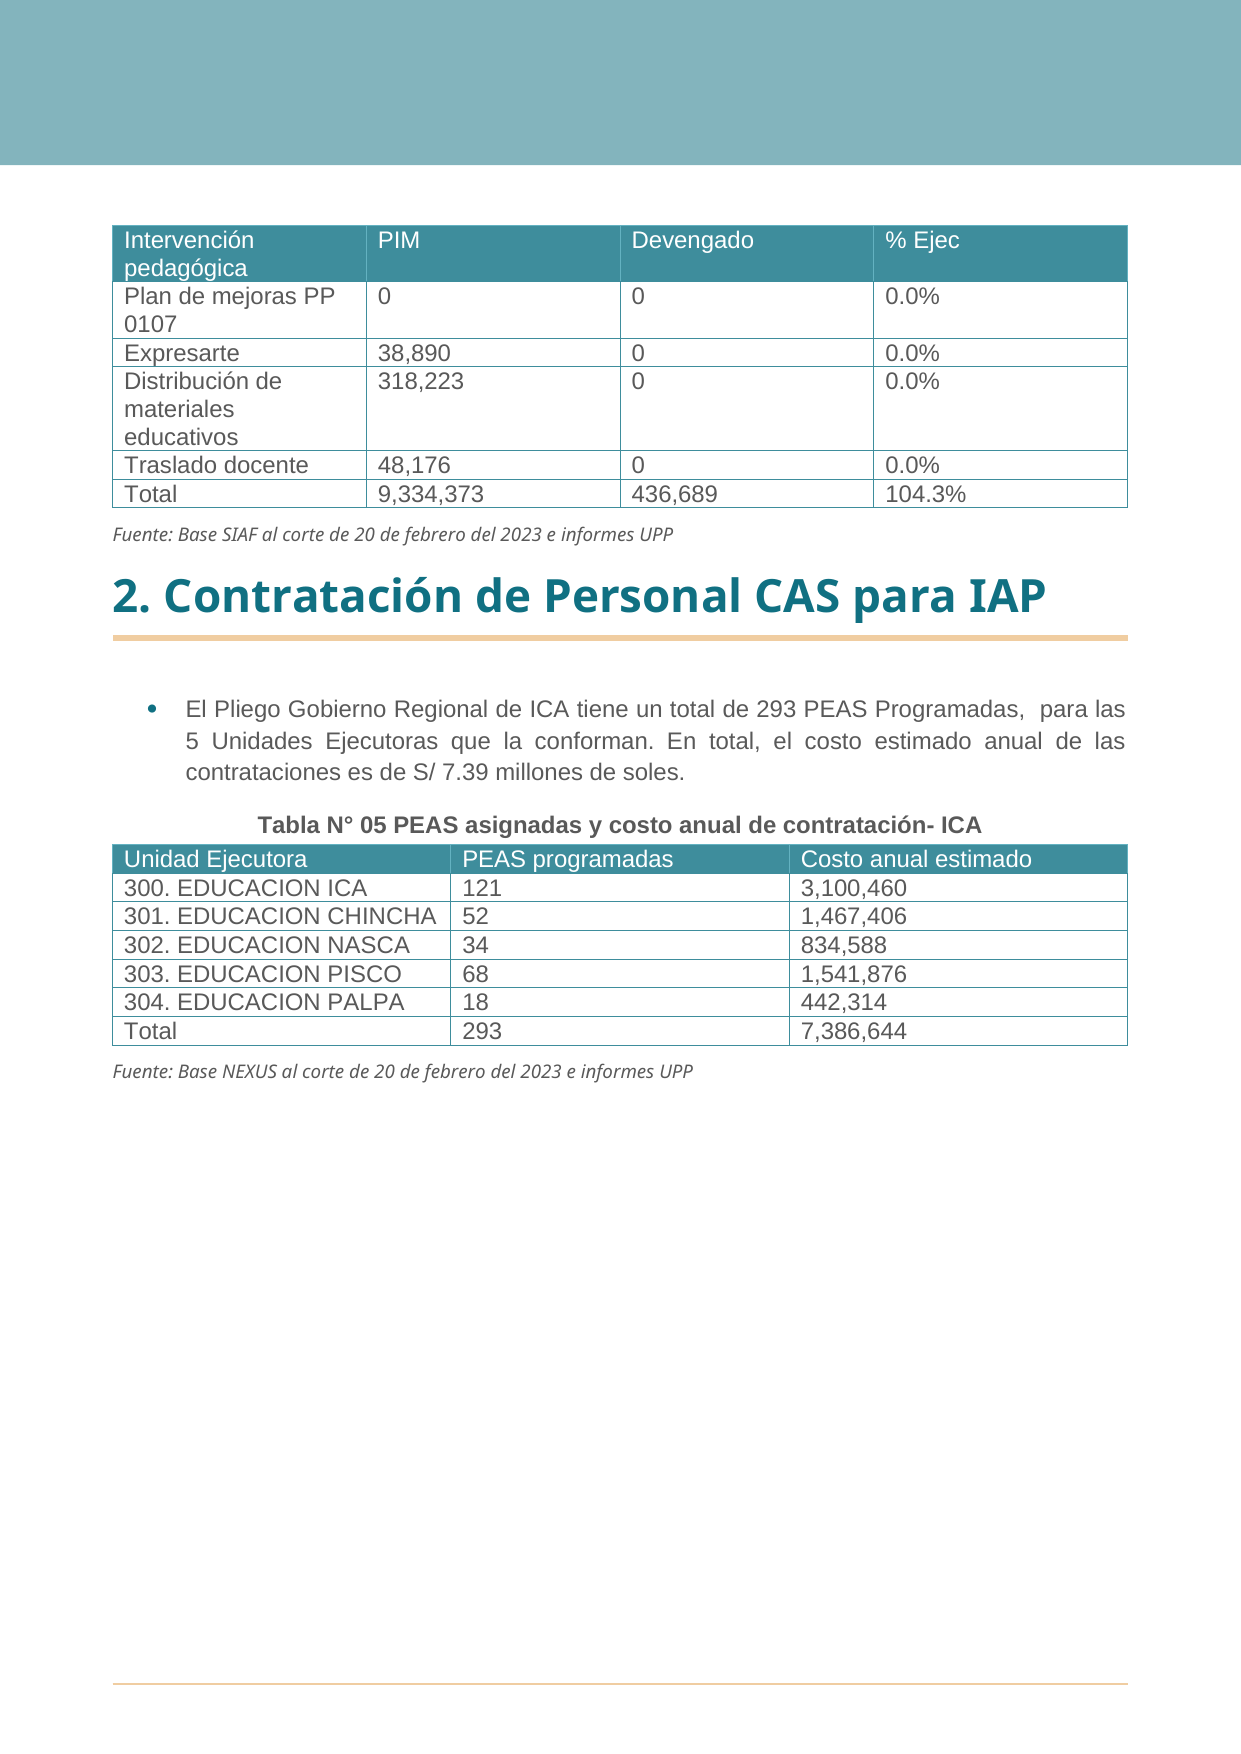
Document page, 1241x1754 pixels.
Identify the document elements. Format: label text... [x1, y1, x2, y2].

subtitle 2. Contratación de Personal CAS para IAP [112, 564, 1128, 641]
table_cell 302. EDUCACION NASCA [113, 931, 450, 958]
list El Pliego Gobierno Regional de ICA tiene un total de 293 PEAS Programadas, para las 5 Unidades Ejecutoras que la conforman. En total, el costo estimado anual de las contrataciones es de S/ 7.39 millones de soles. [148, 695, 1128, 786]
table_cell 301. EDUCACION CHINCHA [113, 902, 450, 930]
table_header Intervención pedagógica [113, 226, 366, 281]
table_cell 68 [451, 960, 789, 987]
table_cell 9,334,373 [367, 480, 620, 507]
table_cell 442,314 [790, 988, 1127, 1016]
table_cell 0.0% [874, 451, 1127, 479]
text Tabla N° 05 PEAS asignadas y costo anual de contratación- ICA [112, 811, 1128, 838]
table_cell 0.0% [874, 282, 1127, 337]
table_cell 0 [621, 451, 873, 479]
text Fuente: Base SIAF al corte de 20 de febrero del 2023 e informes UPP [112, 521, 1128, 546]
table_cell 121 [451, 874, 789, 901]
table_cell 0 [621, 282, 873, 337]
table_cell 1,467,406 [790, 902, 1127, 930]
table_cell Plan de mejoras PP 0107 [113, 282, 366, 337]
table_header PEAS programadas [451, 845, 789, 873]
table_header % Ejec [874, 226, 1127, 281]
table_cell Expresarte [113, 339, 366, 366]
table_cell 38,890 [367, 339, 620, 366]
text Fuente: Base NEXUS al corte de 20 de febrero del 2023 e informes UPP [112, 1058, 1128, 1083]
table_cell Total [113, 480, 366, 507]
table_cell 0 [621, 367, 873, 450]
table_cell 18 [451, 988, 789, 1016]
table_cell 34 [451, 931, 789, 958]
table_cell 52 [451, 902, 789, 930]
table_header Unidad Ejecutora [113, 845, 450, 873]
table_cell 104.3% [874, 480, 1127, 507]
table_cell Distribución de materiales educativos [113, 367, 366, 450]
table_cell 303. EDUCACION PISCO [113, 960, 450, 987]
table_cell Total [113, 1017, 450, 1044]
table_cell 834,588 [790, 931, 1127, 958]
table_cell 0 [621, 339, 873, 366]
table_cell 3,100,460 [790, 874, 1127, 901]
table_cell 48,176 [367, 451, 620, 479]
table_cell 318,223 [367, 367, 620, 450]
table_cell 0.0% [874, 367, 1127, 450]
table_cell 436,689 [621, 480, 873, 507]
table_header PIM [367, 226, 620, 281]
table_cell 300. EDUCACION ICA [113, 874, 450, 901]
table_header Costo anual estimado [790, 845, 1127, 873]
table_cell 304. EDUCACION PALPA [113, 988, 450, 1016]
table_cell Traslado docente [113, 451, 366, 479]
table_cell 0 [367, 282, 620, 337]
table_cell 0.0% [874, 339, 1127, 366]
table_cell 1,541,876 [790, 960, 1127, 987]
table_cell 293 [451, 1017, 789, 1044]
table_cell 7,386,644 [790, 1017, 1127, 1044]
table_header Devengado [621, 226, 873, 281]
